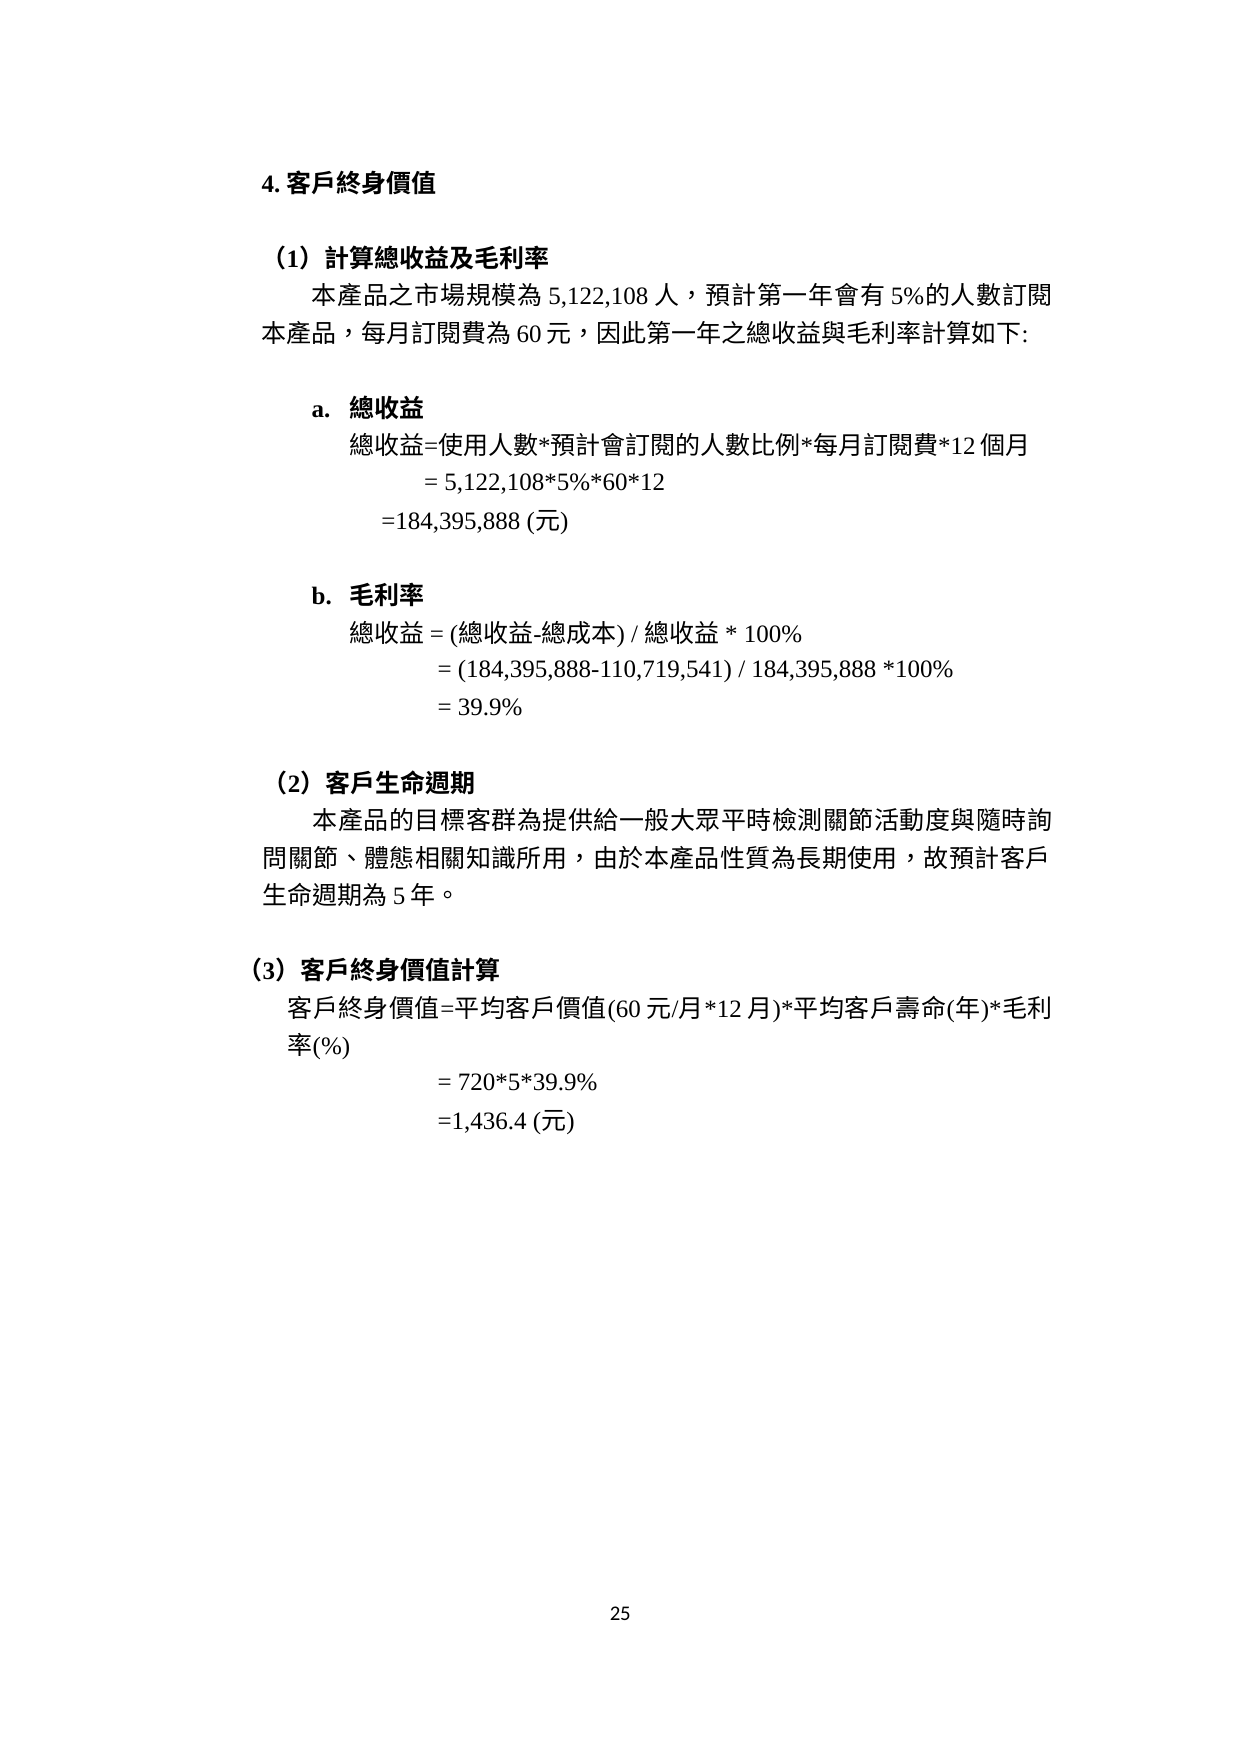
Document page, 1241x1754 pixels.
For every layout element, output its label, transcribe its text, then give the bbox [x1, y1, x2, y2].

text 4. 客戶終身價值 [187, 162, 1053, 200]
text （2）客戶生命週期 [187, 762, 1053, 800]
text （3）客戶終身價值計算 [187, 950, 1053, 987]
list 總收益 = (總收益-總成本) / 總收益 * 100% [349, 612, 1053, 650]
text 客戶終身價值=平均客戶價值(60元/月*12月)*平均客戶壽命(年)*毛利率(%) [287, 987, 1053, 1062]
text = 720*5*39.9% [187, 1062, 1053, 1100]
text 本產品之市場規模為5,122,108人，預計第一年會有5%的人數訂閱本產品，每月訂閱費為60元，因此第一年之總收益與毛利率計算如下: [261, 275, 1053, 350]
text 本產品的目標客群為提供給一般大眾平時檢測關節活動度與隨時詢問關節、體態相關知識所用，由於本產品性質為長期使用，故預計客戶生命週期為5年。 [263, 800, 1053, 912]
list 毛利率 [311, 575, 1053, 612]
list = (184,395,888-110,719,541) / 184,395,888 *100% [399, 650, 1053, 687]
text =1,436.4 (元) [187, 1100, 1053, 1137]
list = 39.9% [399, 687, 1053, 725]
list = 5,122,108*5%*60*12 [349, 462, 1053, 500]
text =184,395,888 (元) [187, 500, 1053, 537]
list 總收益=使用人數*預計會訂閱的人數比例*每月訂閱費*12個月 [349, 425, 1053, 462]
list 總收益 [311, 387, 1053, 425]
text （1）計算總收益及毛利率 [211, 237, 1053, 275]
